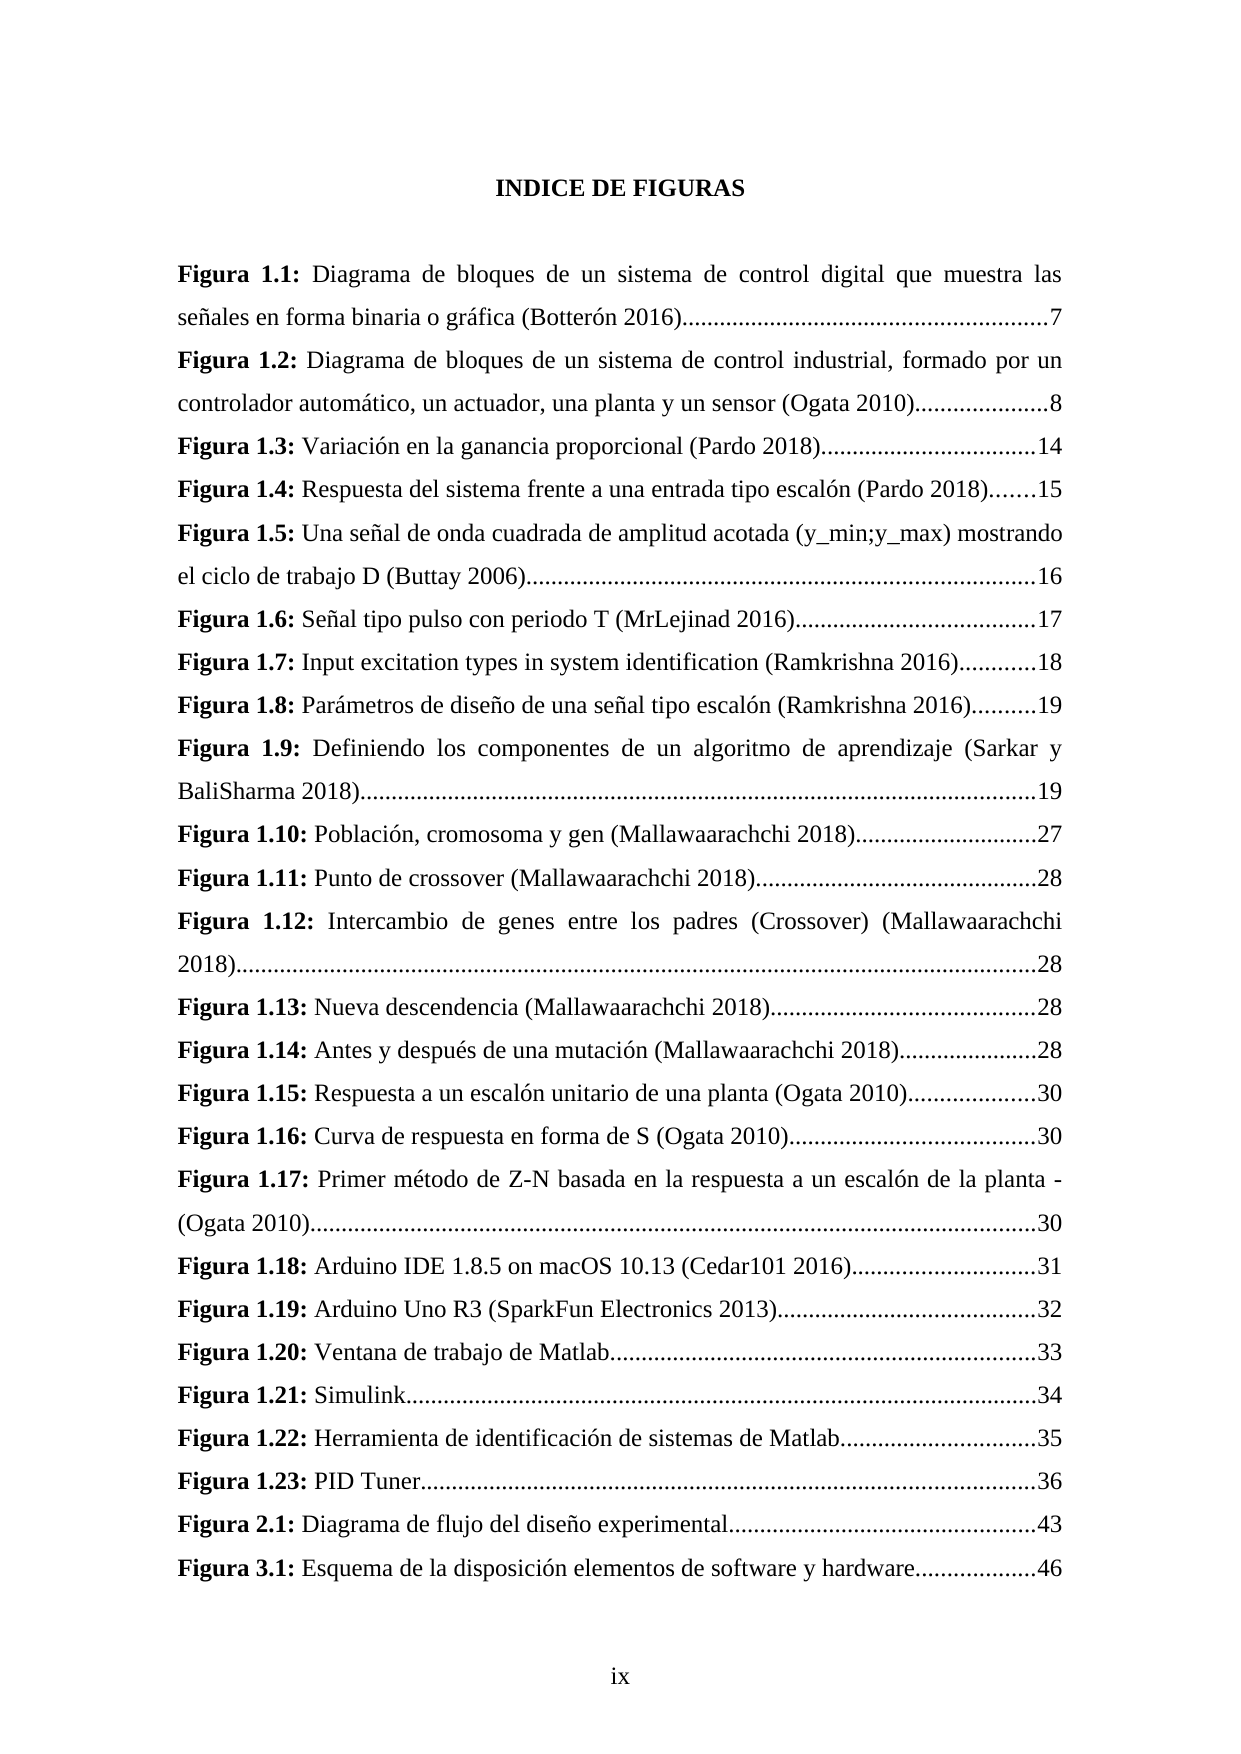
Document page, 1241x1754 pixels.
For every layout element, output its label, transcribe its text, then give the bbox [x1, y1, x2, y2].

text Figura 1.17: Primer método de Z-N basada en la respuesta a un escalón de la planta - (Ogata 2010). 30 [177, 1164, 1063, 1236]
text Figura 1.1: Diagrama de bloques de un sistema de control digital que muestra las señales en forma binaria o gráfica (Botterón 2016). 7 [177, 259, 1063, 331]
text Figura 1.14: Antes y después de una mutación (Mallawaarachchi 2018). 28 [177, 1035, 1063, 1064]
subtitle INDICE DE FIGURAS [177, 173, 1063, 201]
text Figura 1.22: Herramienta de identificación de sistemas de Matlab. 35 [177, 1423, 1063, 1452]
text Figura 1.18: Arduino IDE 1.8.5 on macOS 10.13 (Cedar101 2016). 31 [177, 1251, 1063, 1279]
text Figura 1.15: Respuesta a un escalón unitario de una planta (Ogata 2010). 30 [177, 1078, 1063, 1107]
text Figura 1.21: Simulink. 34 [177, 1380, 1063, 1409]
text Figura 1.4: Respuesta del sistema frente a una entrada tipo escalón (Pardo 2018). 15 [177, 474, 1063, 503]
text Figura 1.3: Variación en la ganancia proporcional (Pardo 2018). 14 [177, 431, 1063, 460]
text Figura 1.19: Arduino Uno R3 (SparkFun Electronics 2013). 32 [177, 1294, 1063, 1323]
text Figura 1.7: Input excitation types in system identification (Ramkrishna 2016). 18 [177, 647, 1063, 676]
text Figura 1.16: Curva de respuesta en forma de S (Ogata 2010). 30 [177, 1121, 1063, 1150]
text Figura 1.9: Definiendo los componentes de un algoritmo de aprendizaje (Sarkar y BaliSharma 2018). 19 [177, 733, 1063, 805]
text Figura 1.23: PID Tuner. 36 [177, 1466, 1063, 1495]
text Figura 1.20: Ventana de trabajo de Matlab. 33 [177, 1337, 1063, 1366]
text Figura 1.12: Intercambio de genes entre los padres (Crossover) (Mallawaarachchi 2018). 28 [177, 906, 1063, 978]
text Figura 1.6: Señal tipo pulso con periodo T (MrLejinad 2016). 17 [177, 604, 1063, 633]
text Figura 2.1: Diagrama de flujo del diseño experimental. 43 [177, 1509, 1063, 1538]
text Figura 1.10: Población, cromosoma y gen (Mallawaarachchi 2018). 27 [177, 819, 1063, 848]
text Figura 1.2: Diagrama de bloques de un sistema de control industrial, formado por un controlador automático, un actuador, una planta y un sensor (Ogata 2010). 8 [177, 345, 1063, 417]
text Figura 1.8: Parámetros de diseño de una señal tipo escalón (Ramkrishna 2016). 19 [177, 690, 1063, 719]
text Figura 3.1: Esquema de la disposición elementos de software y hardware. 46 [177, 1553, 1063, 1581]
text Figura 1.5: Una señal de onda cuadrada de amplitud acotada (y_min;y_max) mostrando el ciclo de trabajo D (Buttay 2006). 16 [177, 518, 1063, 589]
text Figura 1.13: Nueva descendencia (Mallawaarachchi 2018). 28 [177, 992, 1063, 1021]
text Figura 1.11: Punto de crossover (Mallawaarachchi 2018). 28 [177, 863, 1063, 891]
